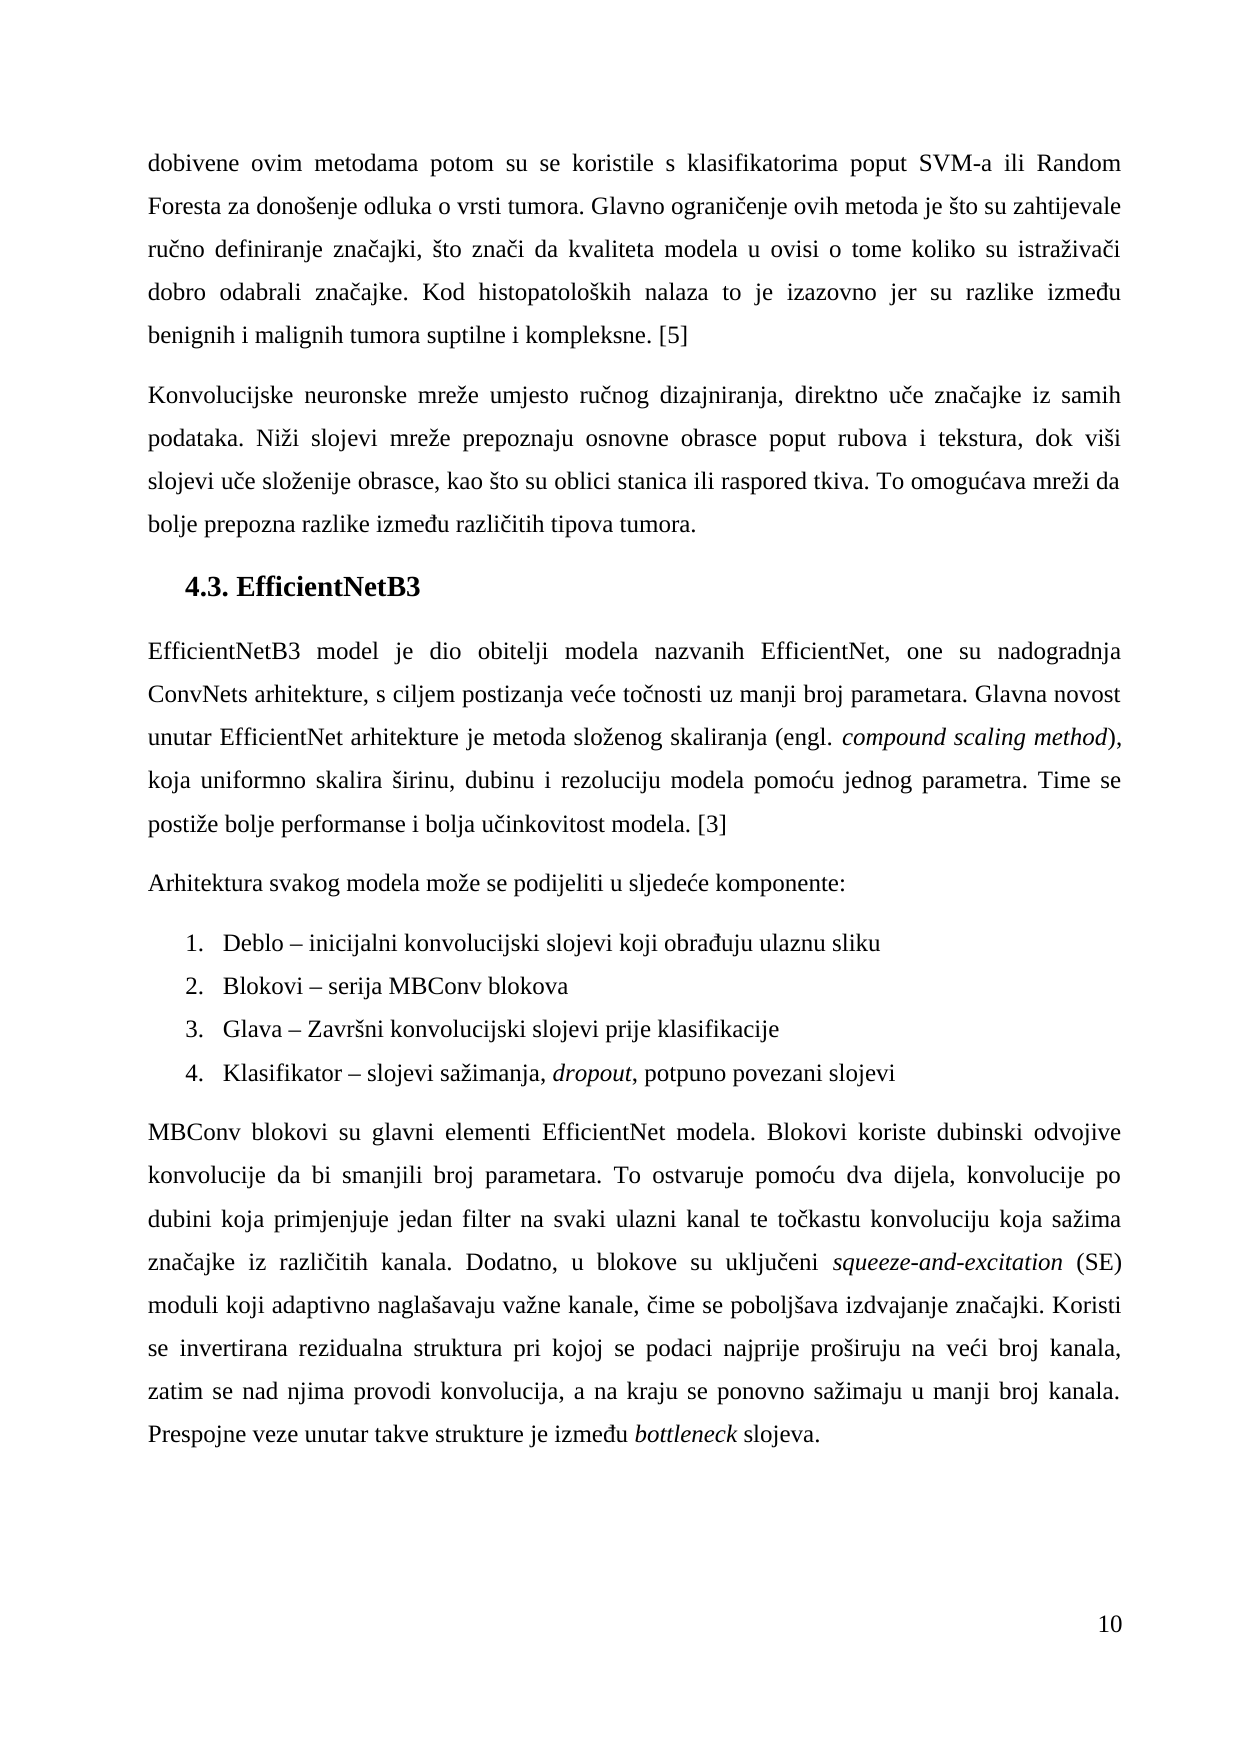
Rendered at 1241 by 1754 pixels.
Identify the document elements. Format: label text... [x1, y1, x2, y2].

list Blokovi – serija MBConv blokova [185, 971, 1122, 1000]
text EfficientNetB3 model je dio obitelji modela nazvanih EfficientNet, one su nadogradnja ConvNets arhitekture, s ciljem postizanja veće točnosti uz manji broj parametara. Glavna novost unutar EfficientNet arhitekture je metoda složenog skaliranja (engl. compound scaling method), koja uniformno skalira širinu, dubinu i rezoluciju modela pomoću jednog parametra. Time se postiže bolje performanse i bolja učinkovitost modela. [3] [148, 636, 1122, 837]
list Deblo – inicijalni konvolucijski slojevi koji obrađuju ulaznu sliku [185, 928, 1122, 957]
text Konvolucijske neuronske mreže umjesto ručnog dizajniranja, direktno uče značajke iz samih podataka. Niži slojevi mreže prepoznaju osnovne obrasce poput rubova i tekstura, dok viši slojevi uče složenije obrasce, kao što su oblici stanica ili raspored tkiva. To omogućava mreži da bolje prepozna razlike između različitih tipova tumora. [148, 380, 1122, 538]
subtitle EfficientNetB3 [185, 569, 1122, 603]
text Arhitektura svakog modela može se podijeliti u sljedeće komponente: [148, 868, 1122, 897]
list Glava – Završni konvolucijski slojevi prije klasifikacije [185, 1014, 1122, 1043]
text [148, 148, 1122, 349]
text MBConv blokovi su glavni elementi EfficientNet modela. Blokovi koriste dubinski odvojive konvolucije da bi smanjili broj parametara. To ostvaruje pomoću dva dijela, konvolucije po dubini koja primjenjuje jedan filter na svaki ulazni kanal te točkastu konvoluciju koja sažima značajke iz različitih kanala. Dodatno, u blokove su uključeni squeeze-and-excitation (SE) moduli koji adaptivno naglašavaju važne kanale, čime se poboljšava izdvajanje značajki. Koristi se invertirana rezidualna struktura pri kojoj se podaci najprije proširuju na veći broj kanala, zatim se nad njima provodi konvolucija, a na kraju se ponovno sažimaju u manji broj kanala. Prespojne veze unutar takve strukture je između bottleneck slojeva. [148, 1117, 1122, 1448]
list Klasifikator – slojevi sažimanja, dropout, potpuno povezani slojevi [185, 1058, 1122, 1086]
